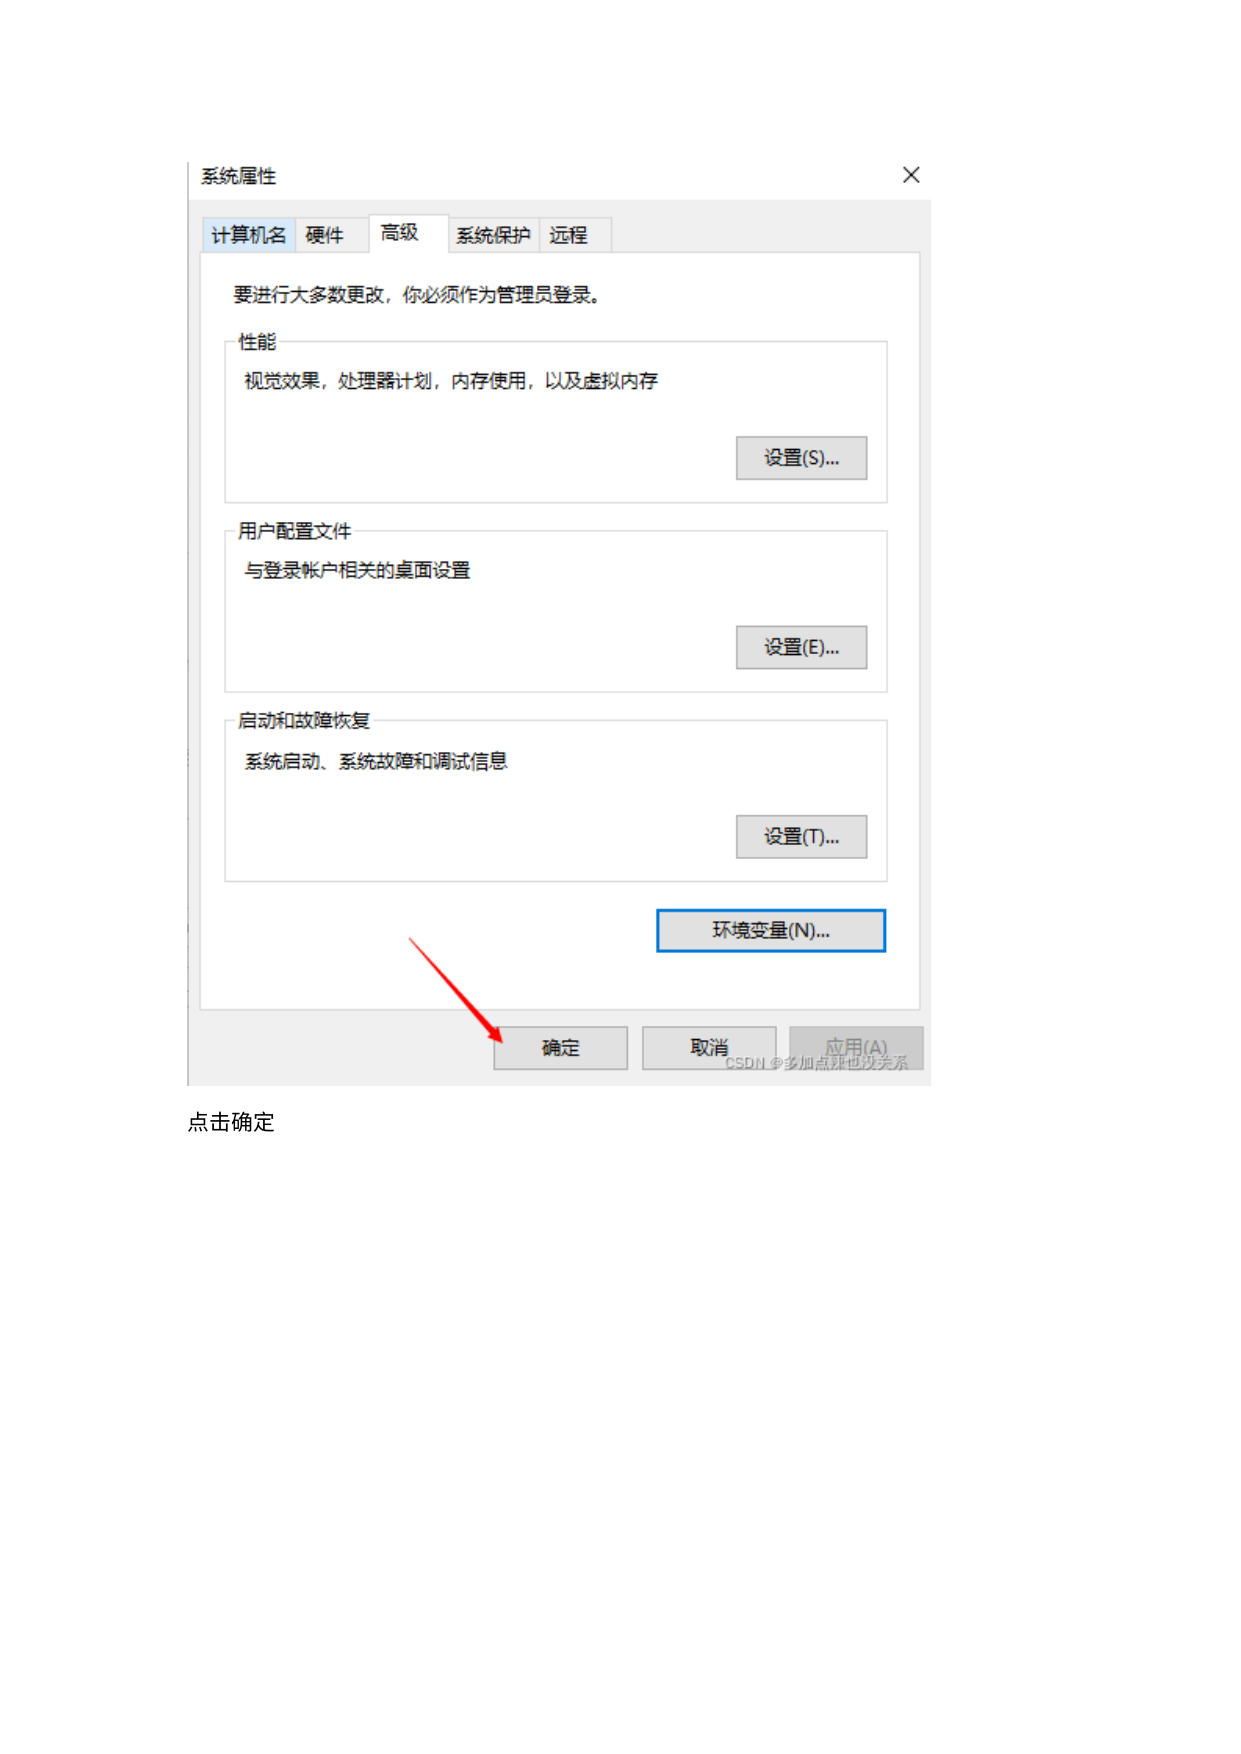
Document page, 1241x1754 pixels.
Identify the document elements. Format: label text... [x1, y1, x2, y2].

picture [187, 162, 932, 1086]
text 点击确定 [187, 1104, 1053, 1137]
